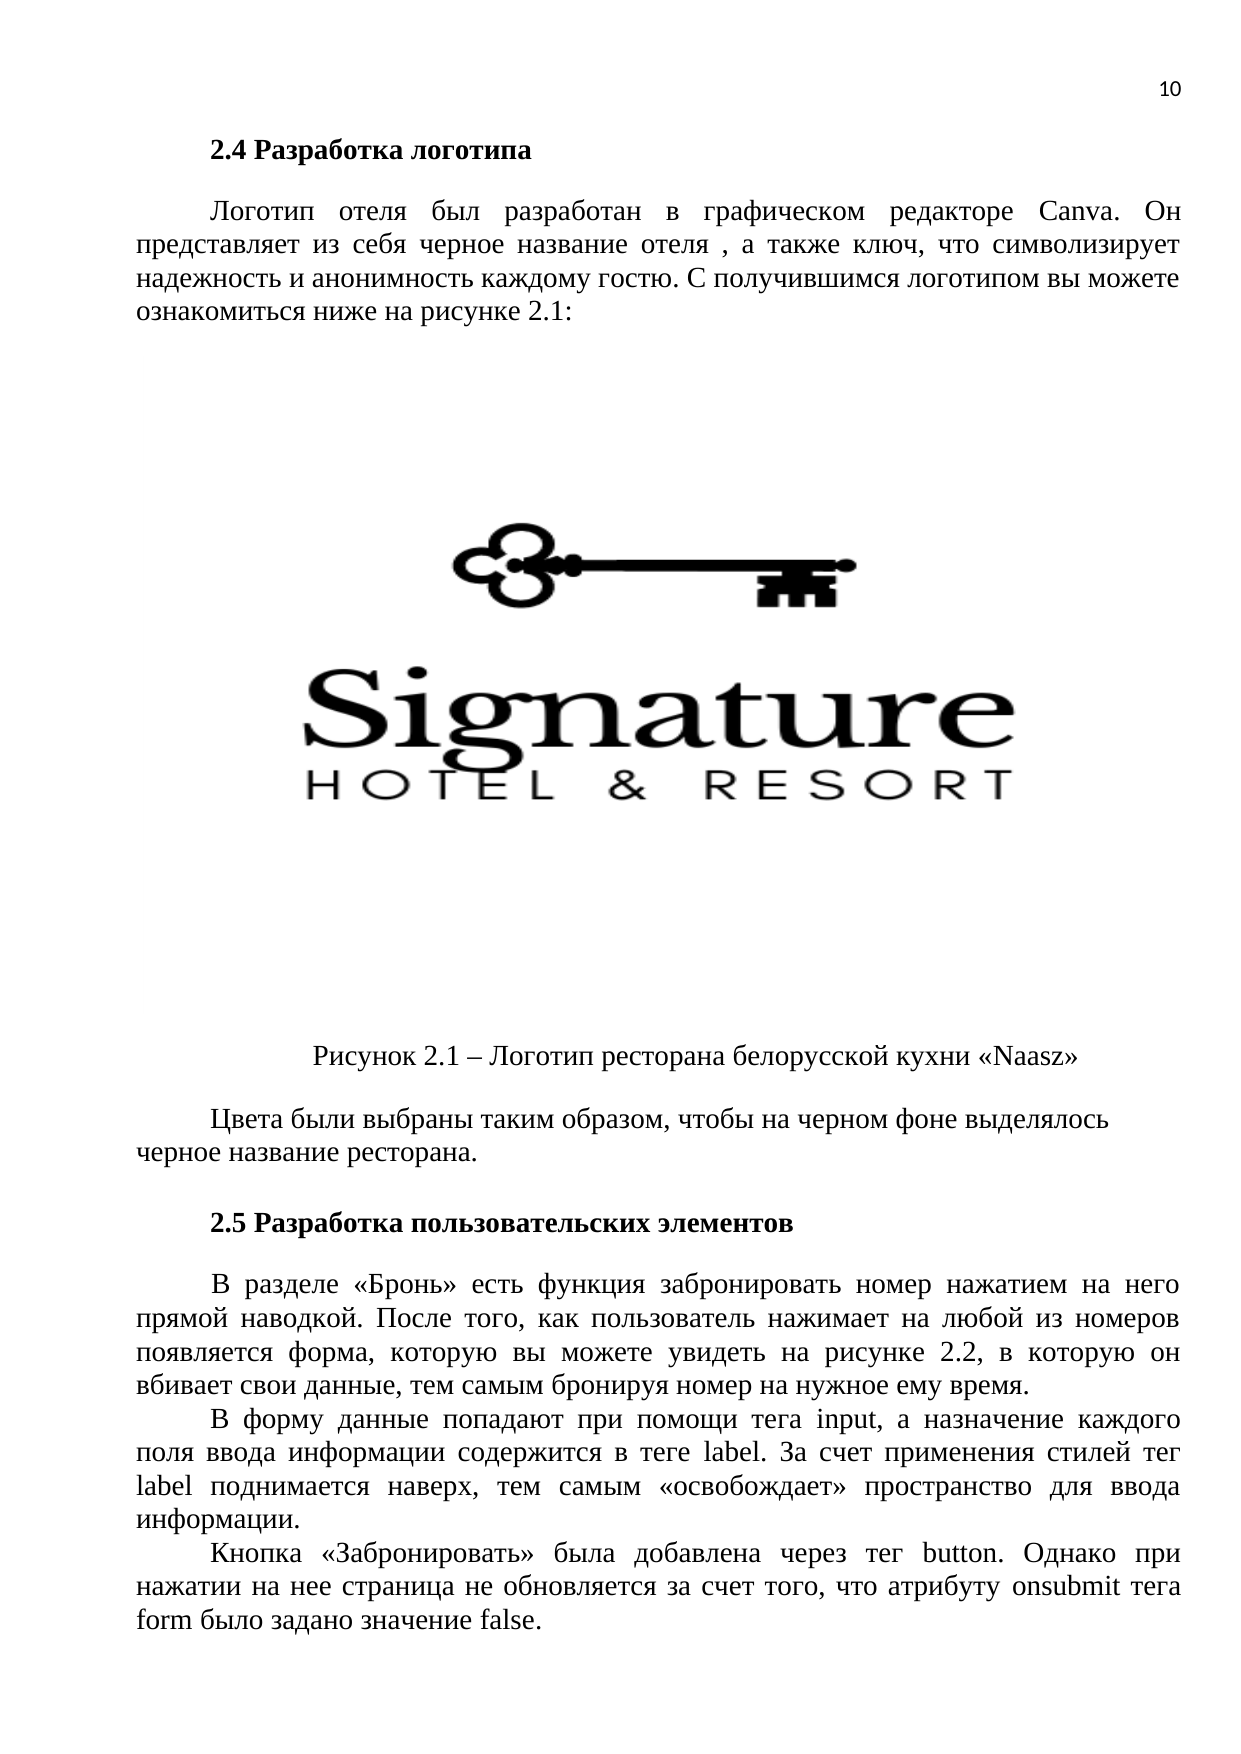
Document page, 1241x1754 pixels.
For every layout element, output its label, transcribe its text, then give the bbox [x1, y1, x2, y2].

subtitle 2.4 Разработка логотипа [136, 132, 1181, 165]
text Логотип отеля был разработан в графическом редакторе Canva. Он представляет из себя черное название отеля , а также ключ, что символизирует надежность и анонимность каждому гостю. С получившимся логотипом вы можете ознакомиться ниже на рисунке 2.1: [136, 193, 1181, 327]
text Кнопка «Забронировать» была добавлена через тег button. Однако при нажатии на нее страница не обновляется за счет того, что атрибуту onsubmit тега form было задано значение false. [136, 1535, 1181, 1636]
text В форму данные попадают при помощи тега input, а назначение каждого поля ввода информации содержится в теге label. За счет применения стилей тег label поднимается наверх, тем самым «освобождает» пространство для ввода информации. [136, 1401, 1181, 1535]
text Цвета были выбраны таким образом, чтобы на черном фоне выделялось черное название ресторана. [136, 1101, 1181, 1168]
picture [142, 356, 1175, 1014]
subtitle 2.5 Разработка пользовательских элементов [136, 1205, 1181, 1239]
text В разделе «Бронь» есть функция забронировать номер нажатием на него прямой наводкой. После того, как пользователь нажимает на любой из номеров появляется форма, которую вы можете увидеть на рисунке 2.2, в которую он вбивает свои данные, тем самым бронируя номер на нужное ему время. [136, 1267, 1181, 1401]
text Рисунок 2.1 – Логотип ресторана белорусской кухни «Naasz» [136, 1038, 1181, 1072]
